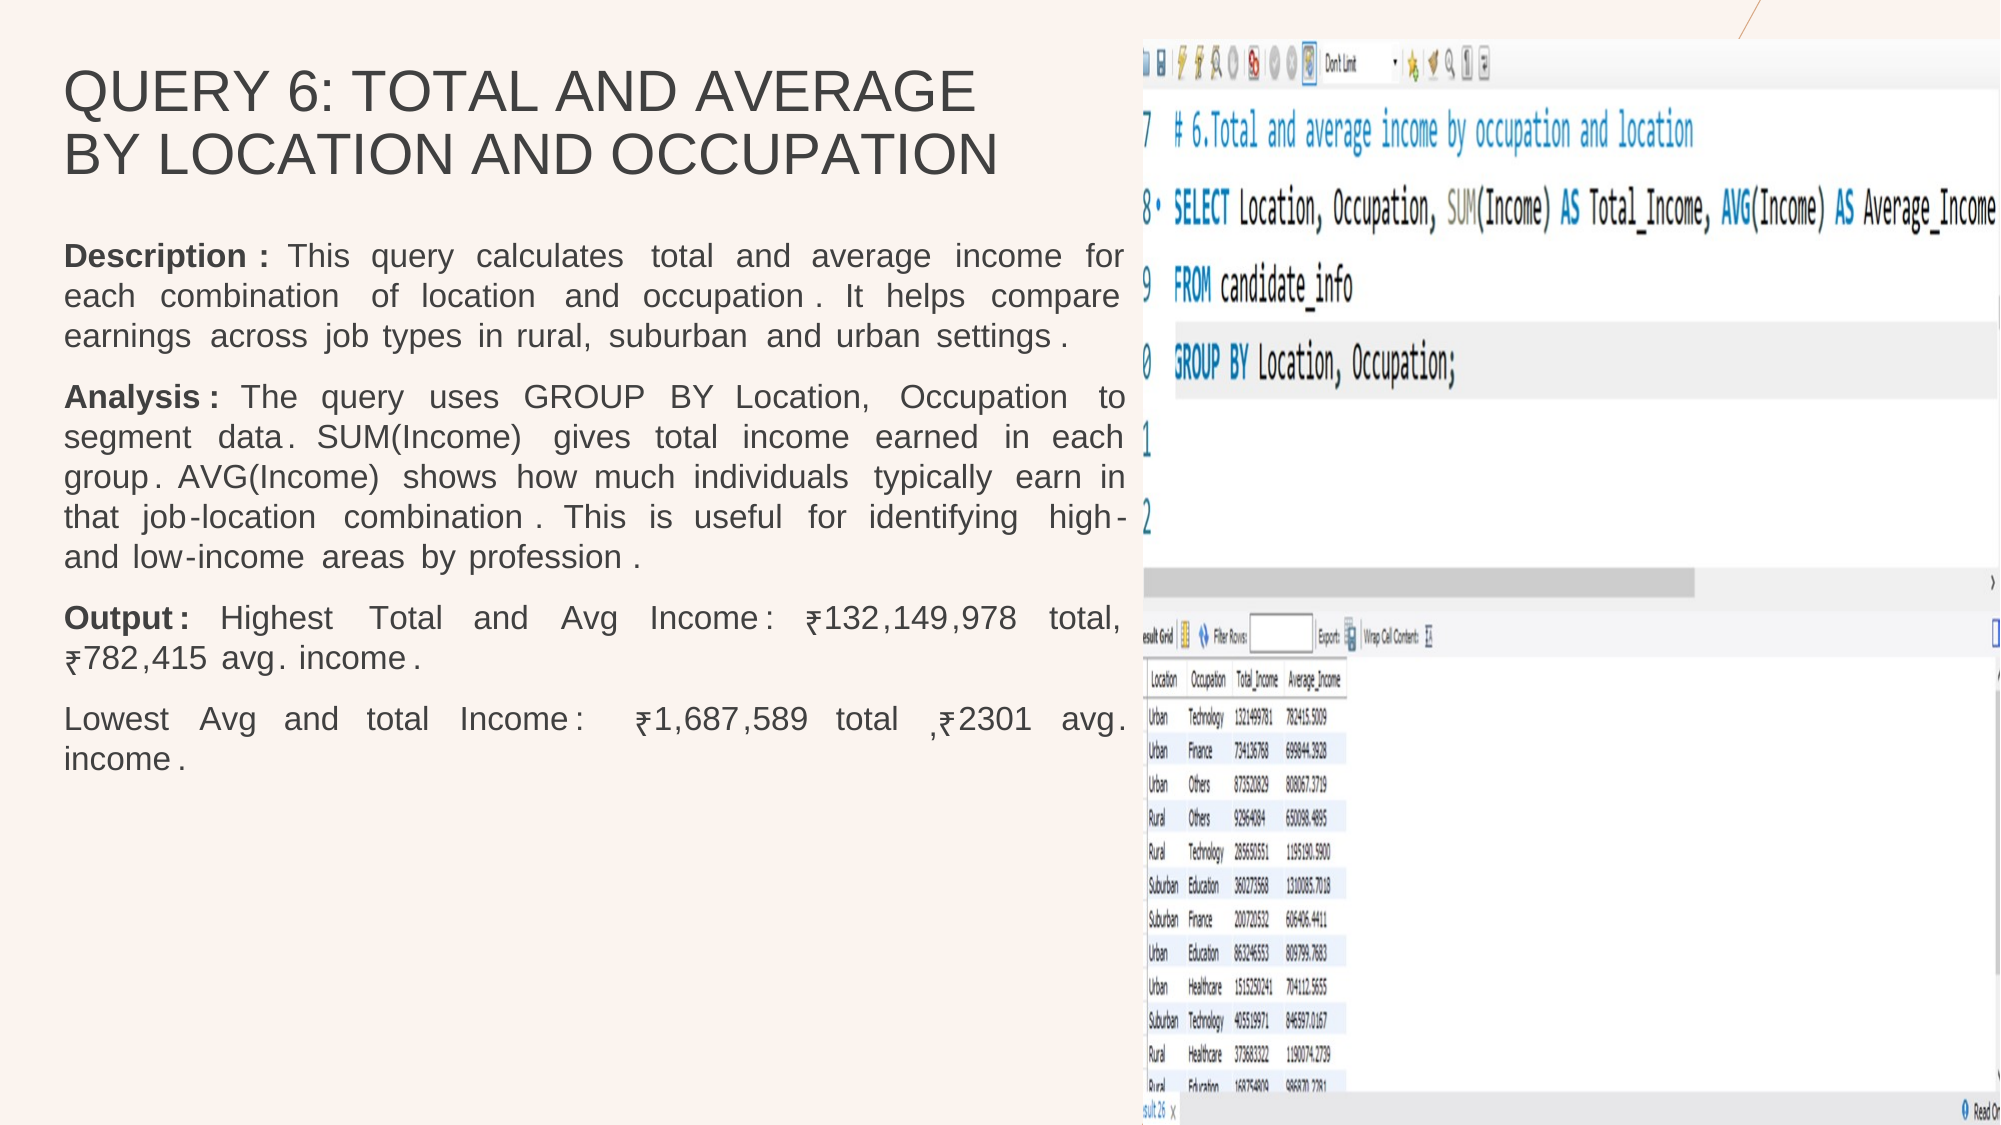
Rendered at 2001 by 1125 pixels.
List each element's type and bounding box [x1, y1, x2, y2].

picture [1143, 39, 2000, 1125]
